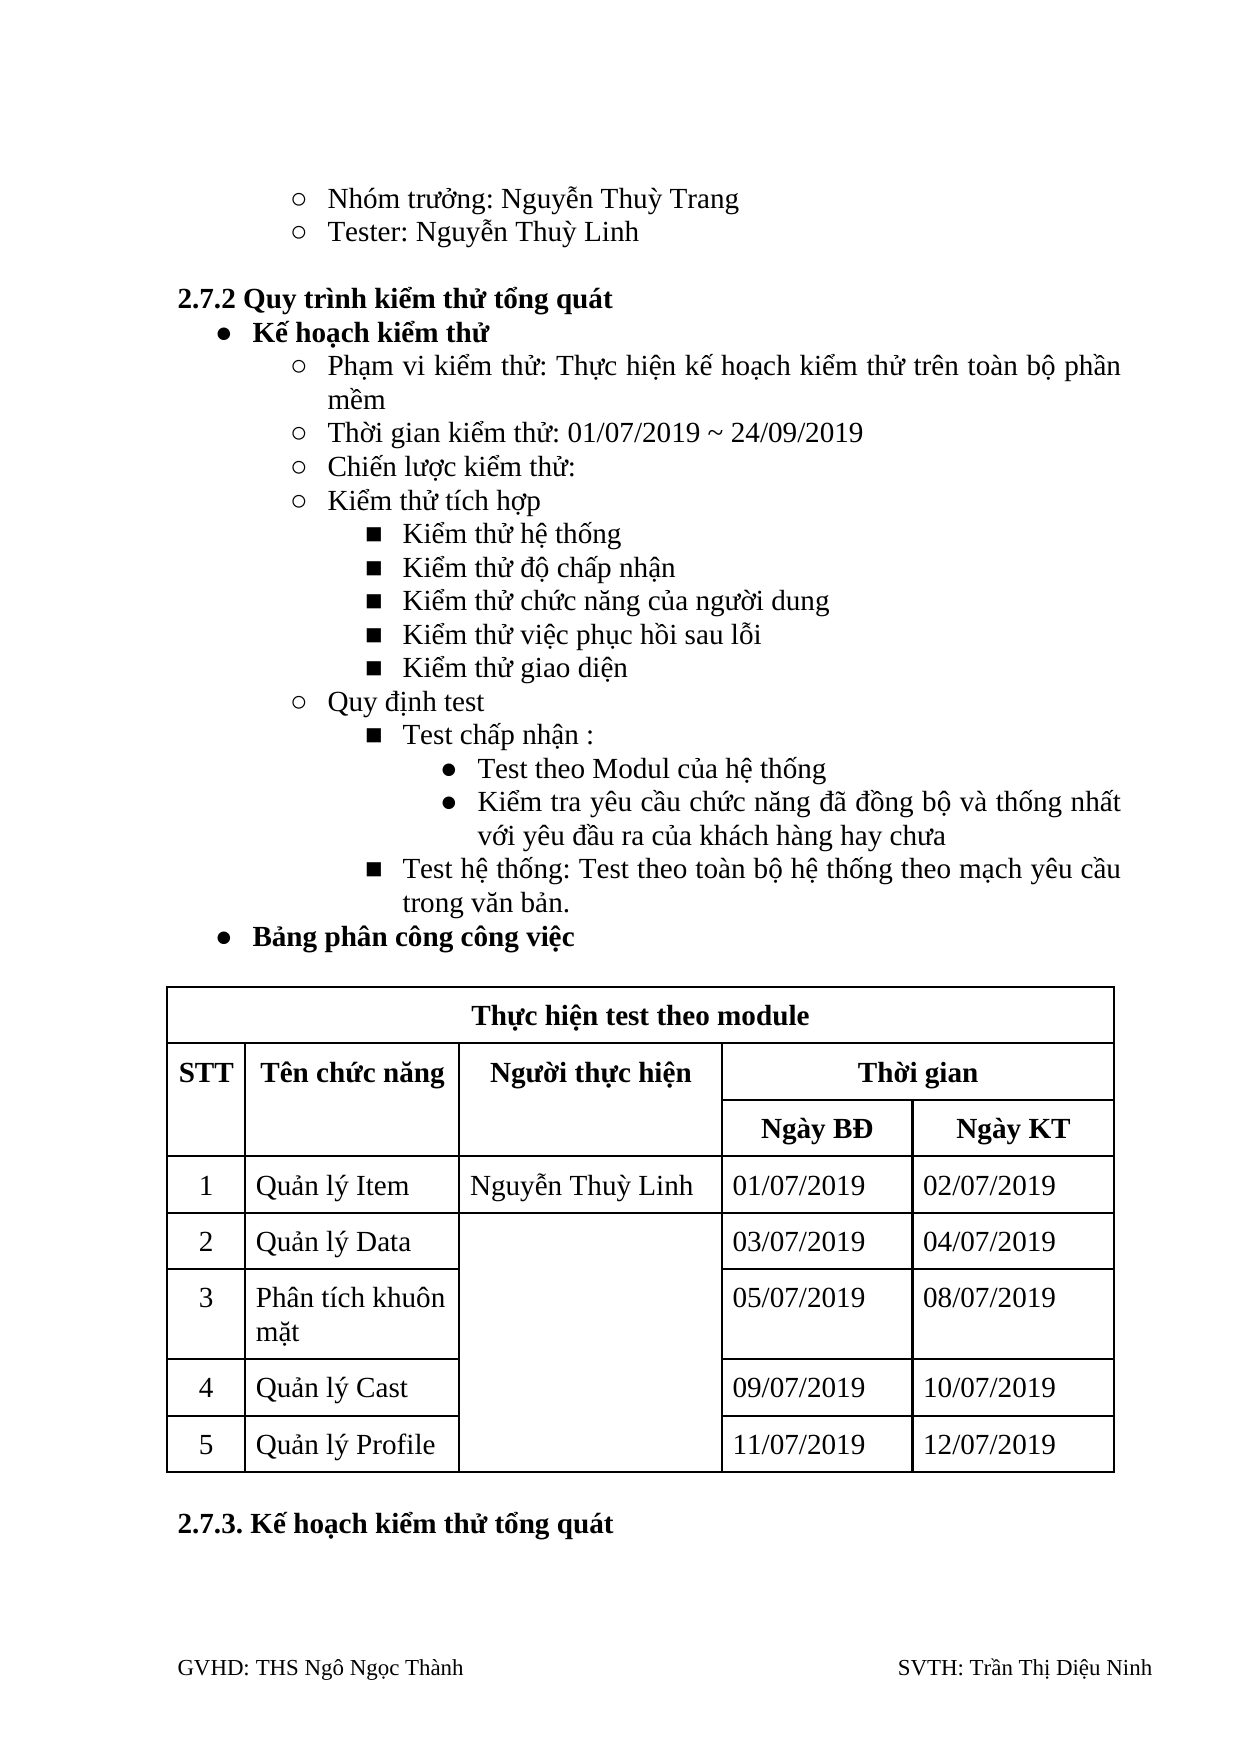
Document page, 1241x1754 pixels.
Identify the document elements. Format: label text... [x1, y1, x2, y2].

table_cell Thời gian [723, 1044, 1113, 1099]
table_cell 5 [168, 1417, 244, 1471]
list Kiểm thử hệ thống [365, 516, 1122, 550]
list Tester: Nguyễn Thuỳ Linh [290, 214, 1122, 248]
list Kiểm thử độ chấp nhận [365, 550, 1122, 583]
list Kiểm tra yêu cầu chức năng đã đồng bộ và thống nhất với yêu đầu ra của khách hàng hay chưa [440, 784, 1122, 852]
list Nhóm trưởng: Nguyễn Thuỳ Trang [290, 181, 1122, 214]
list Kế hoạch kiểm thử [215, 315, 1122, 348]
table_cell Nguyễn Thuỳ Linh [460, 1157, 721, 1212]
list Test theo Modul của hệ thống [440, 751, 1122, 784]
list Phạm vi kiểm thử: Thực hiện kế hoạch kiểm thử trên toàn bộ phần mềm [290, 348, 1122, 416]
list Bảng phân công công việc [215, 919, 1122, 952]
table_cell 08/07/2019 [914, 1270, 1113, 1358]
text 2.7.2 Quy trình kiểm thử tổng quát [177, 281, 1122, 315]
list Thời gian kiểm thử: 01/07/2019 ~ 24/09/2019 [290, 416, 1122, 449]
table_cell 02/07/2019 [914, 1157, 1113, 1212]
list Test hệ thống: Test theo toàn bộ hệ thống theo mạch yêu cầu trong văn bản. [365, 852, 1122, 919]
table_cell 01/07/2019 [723, 1157, 911, 1212]
list Quy định test [290, 684, 1122, 717]
list Kiểm thử việc phục hồi sau lỗi [365, 617, 1122, 650]
table_cell 2 [168, 1214, 244, 1268]
list Kiểm thử giao diện [365, 650, 1122, 684]
table_cell Ngày KT [914, 1101, 1113, 1155]
table_cell 04/07/2019 [914, 1214, 1113, 1268]
list Kiểm thử tích hợp [290, 483, 1122, 516]
table_cell 4 [168, 1360, 244, 1414]
table_cell 03/07/2019 [723, 1214, 911, 1268]
table_cell Ngày BĐ [723, 1101, 911, 1155]
table_cell Quản lý Data [246, 1214, 458, 1268]
table_cell 09/07/2019 [723, 1360, 911, 1414]
table_cell [460, 1214, 721, 1471]
table_cell Người thực hiện [460, 1044, 721, 1155]
table_cell Quản lý Cast [246, 1360, 458, 1414]
table_cell 1 [168, 1157, 244, 1212]
table_header Thực hiện test theo module [168, 988, 1113, 1042]
table_cell 3 [168, 1270, 244, 1358]
table_cell Quản lý Profile [246, 1417, 458, 1471]
list Kiểm thử chức năng của người dung [365, 583, 1122, 617]
list Test chấp nhận : [365, 717, 1122, 751]
table_cell Quản lý Item [246, 1157, 458, 1212]
table_cell 10/07/2019 [914, 1360, 1113, 1414]
table_cell 11/07/2019 [723, 1417, 911, 1471]
table_cell Tên chức năng [246, 1044, 458, 1155]
table_cell 05/07/2019 [723, 1270, 911, 1358]
table_cell STT [168, 1044, 244, 1155]
text 2.7.3. Kế hoạch kiểm thử tổng quát [177, 1507, 1122, 1540]
table_cell 12/07/2019 [914, 1417, 1113, 1471]
list Chiến lược kiểm thử: [290, 449, 1122, 483]
table_cell Phân tích khuôn mặt [246, 1270, 458, 1358]
